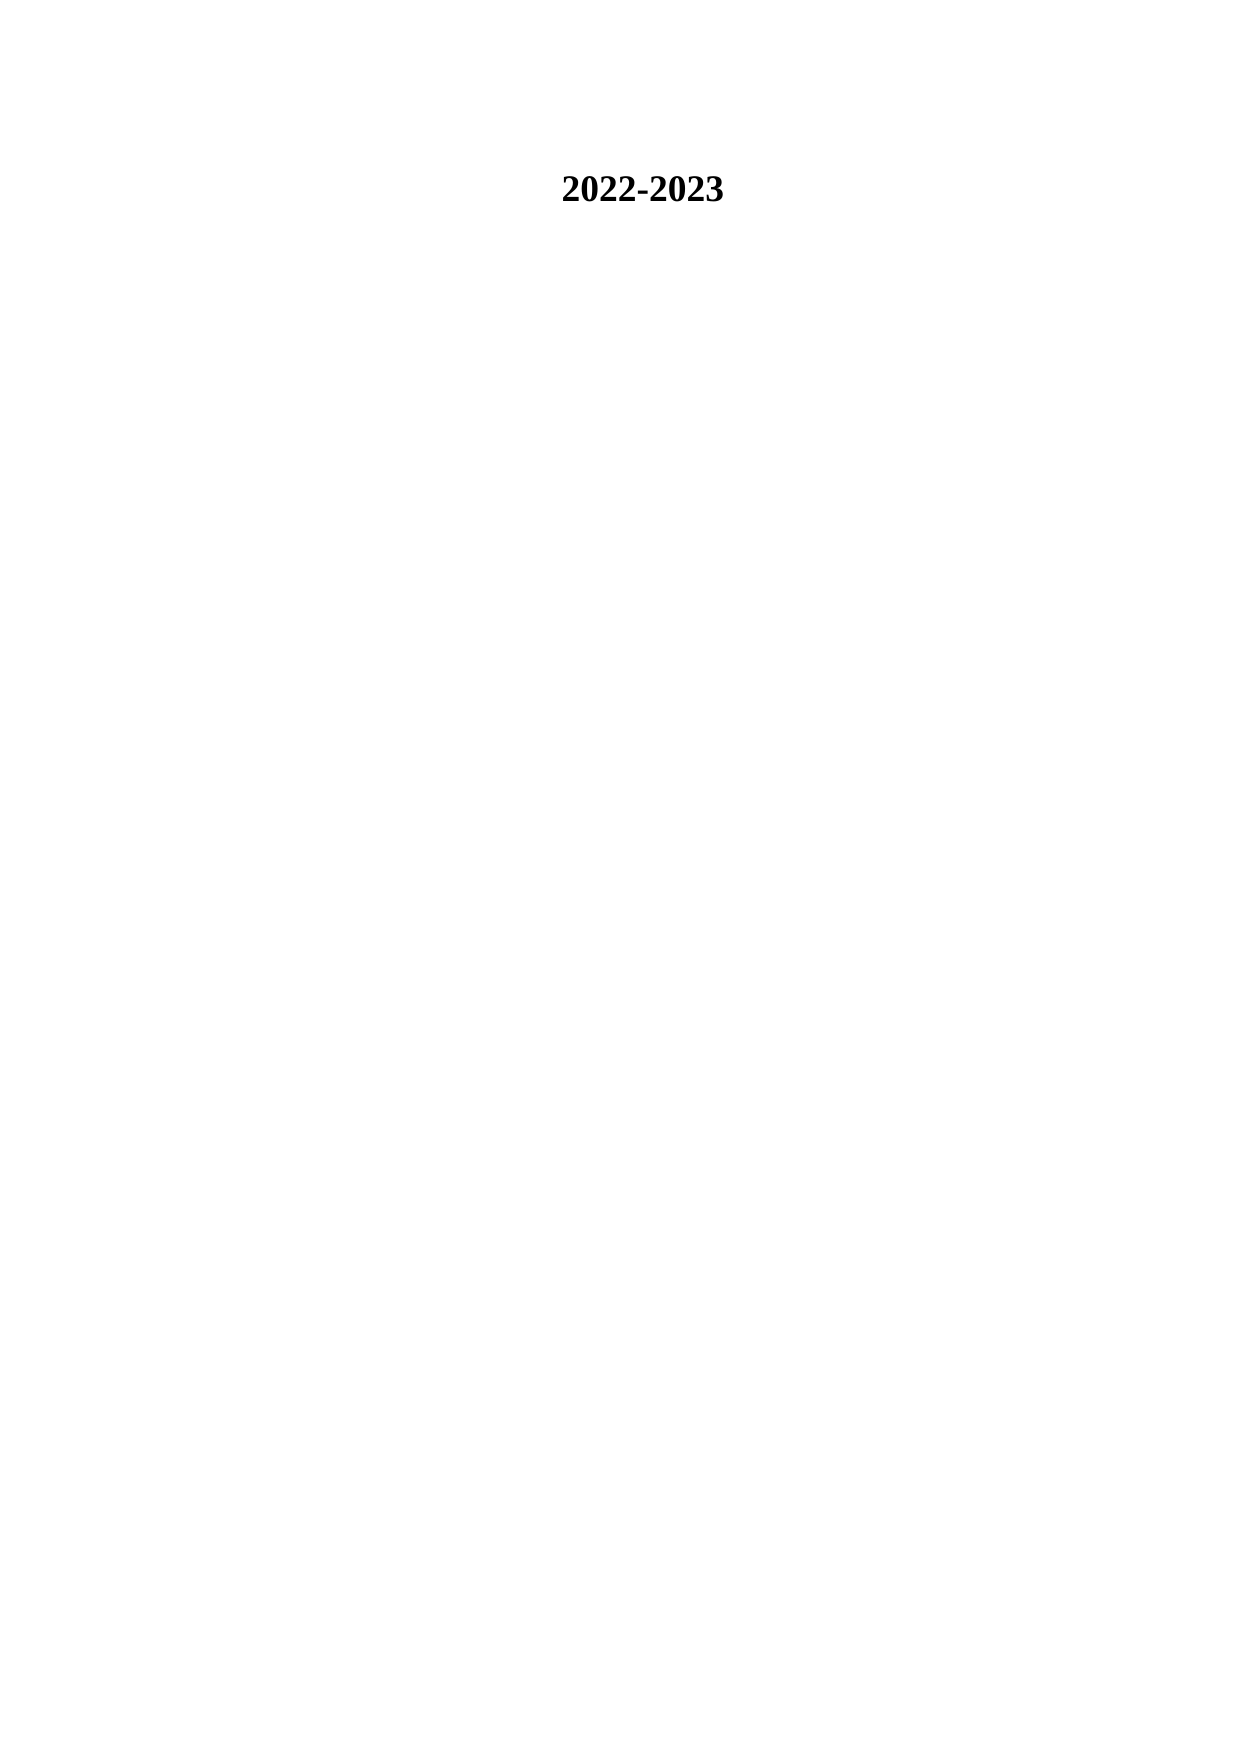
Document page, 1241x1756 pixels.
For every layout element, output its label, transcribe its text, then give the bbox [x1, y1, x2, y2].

text 2022-2023 [175, 167, 1110, 210]
